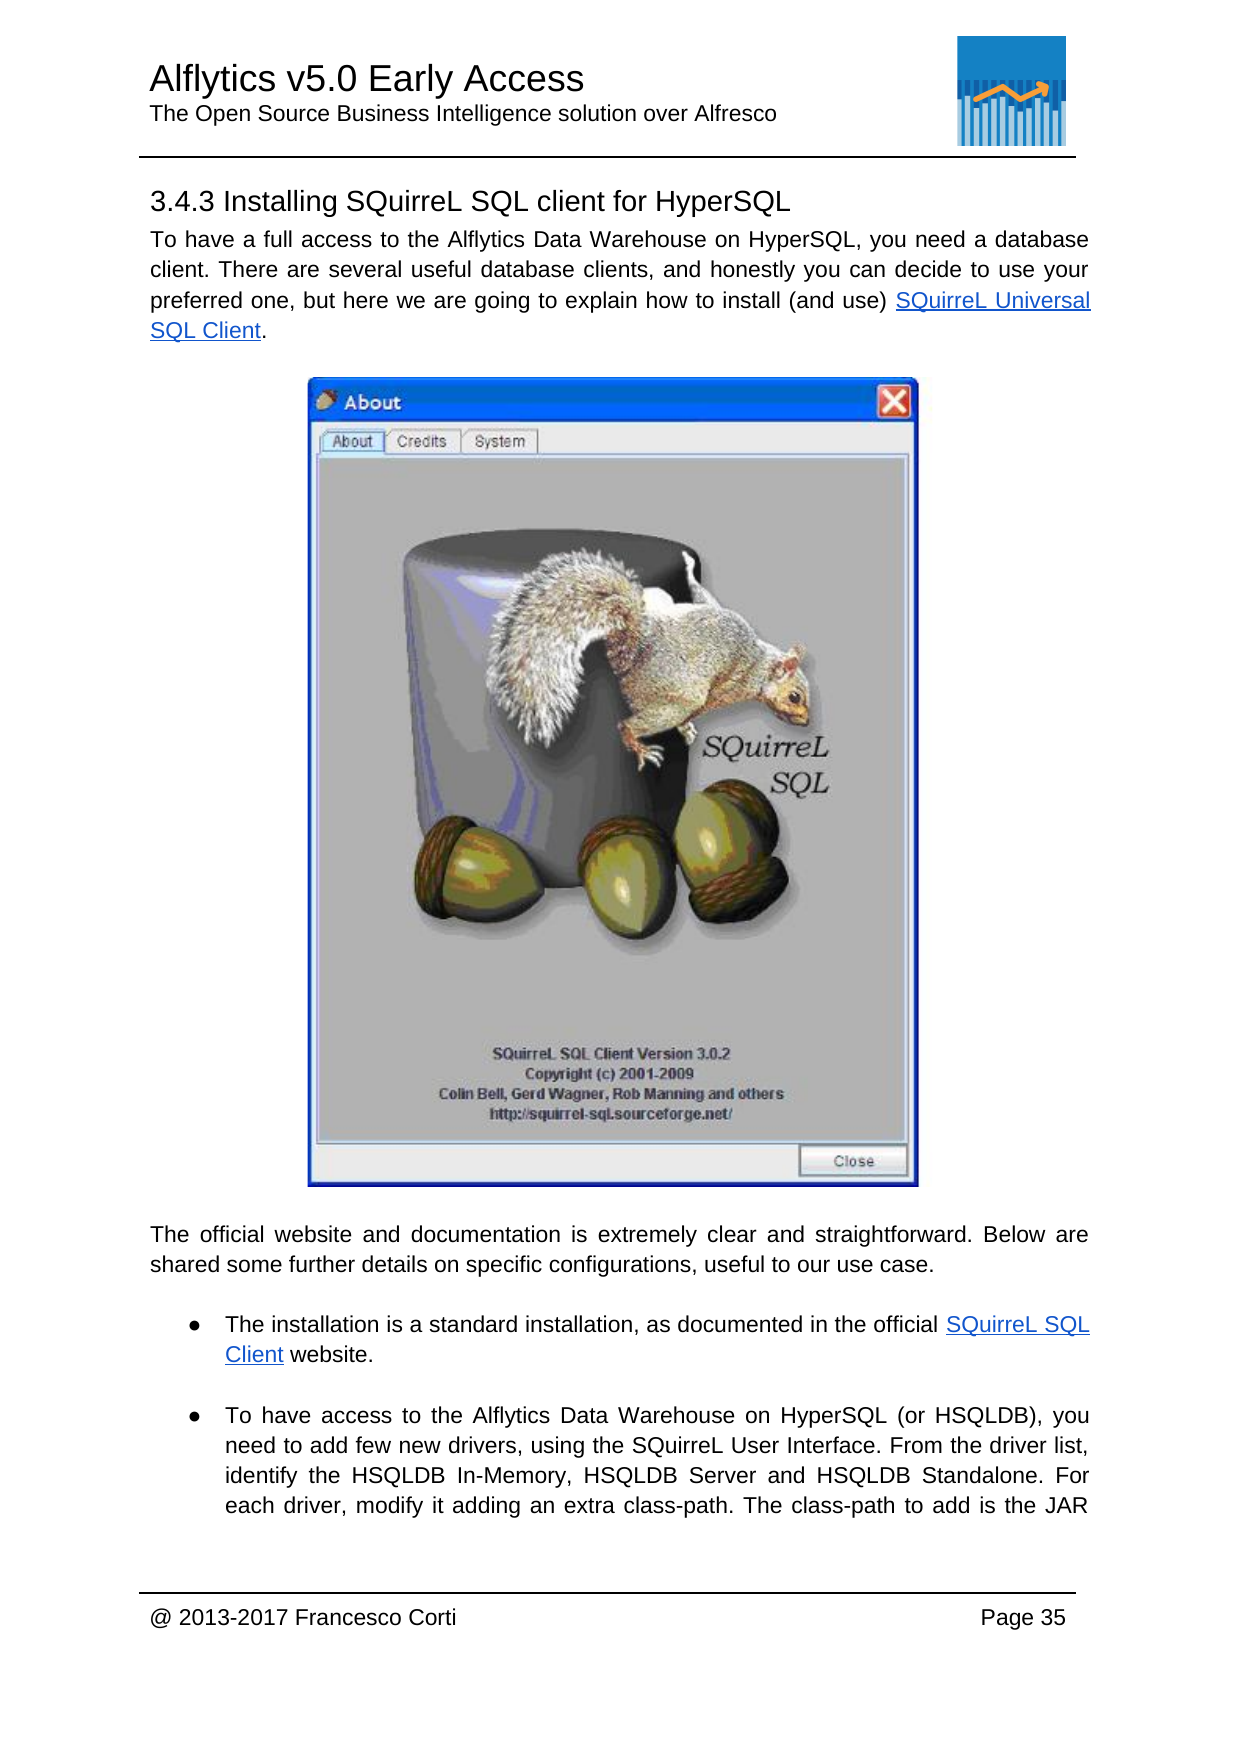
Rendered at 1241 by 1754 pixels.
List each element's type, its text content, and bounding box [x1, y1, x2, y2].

text To have a full access to the Alflytics Data Warehouse on HyperSQL, you need a database client. There are several useful database clients, and honestly you can decide to use your preferred one, but here we are going to explain how to install (and use) SQuirreL Universal SQL Client. [150, 226, 1090, 343]
subtitle 3.4.3 Installing SQuirreL SQL client for HyperSQL [150, 184, 1090, 218]
text The official website and documentation is extremely clear and straightforward. Below are shared some further details on specific configurations, useful to our use case. [150, 1221, 1090, 1277]
picture [957, 36, 1066, 146]
picture [307, 377, 933, 1187]
list The installation is a standard installation, as documented in the official SQuirreL SQL Client website. [187, 1311, 1090, 1368]
